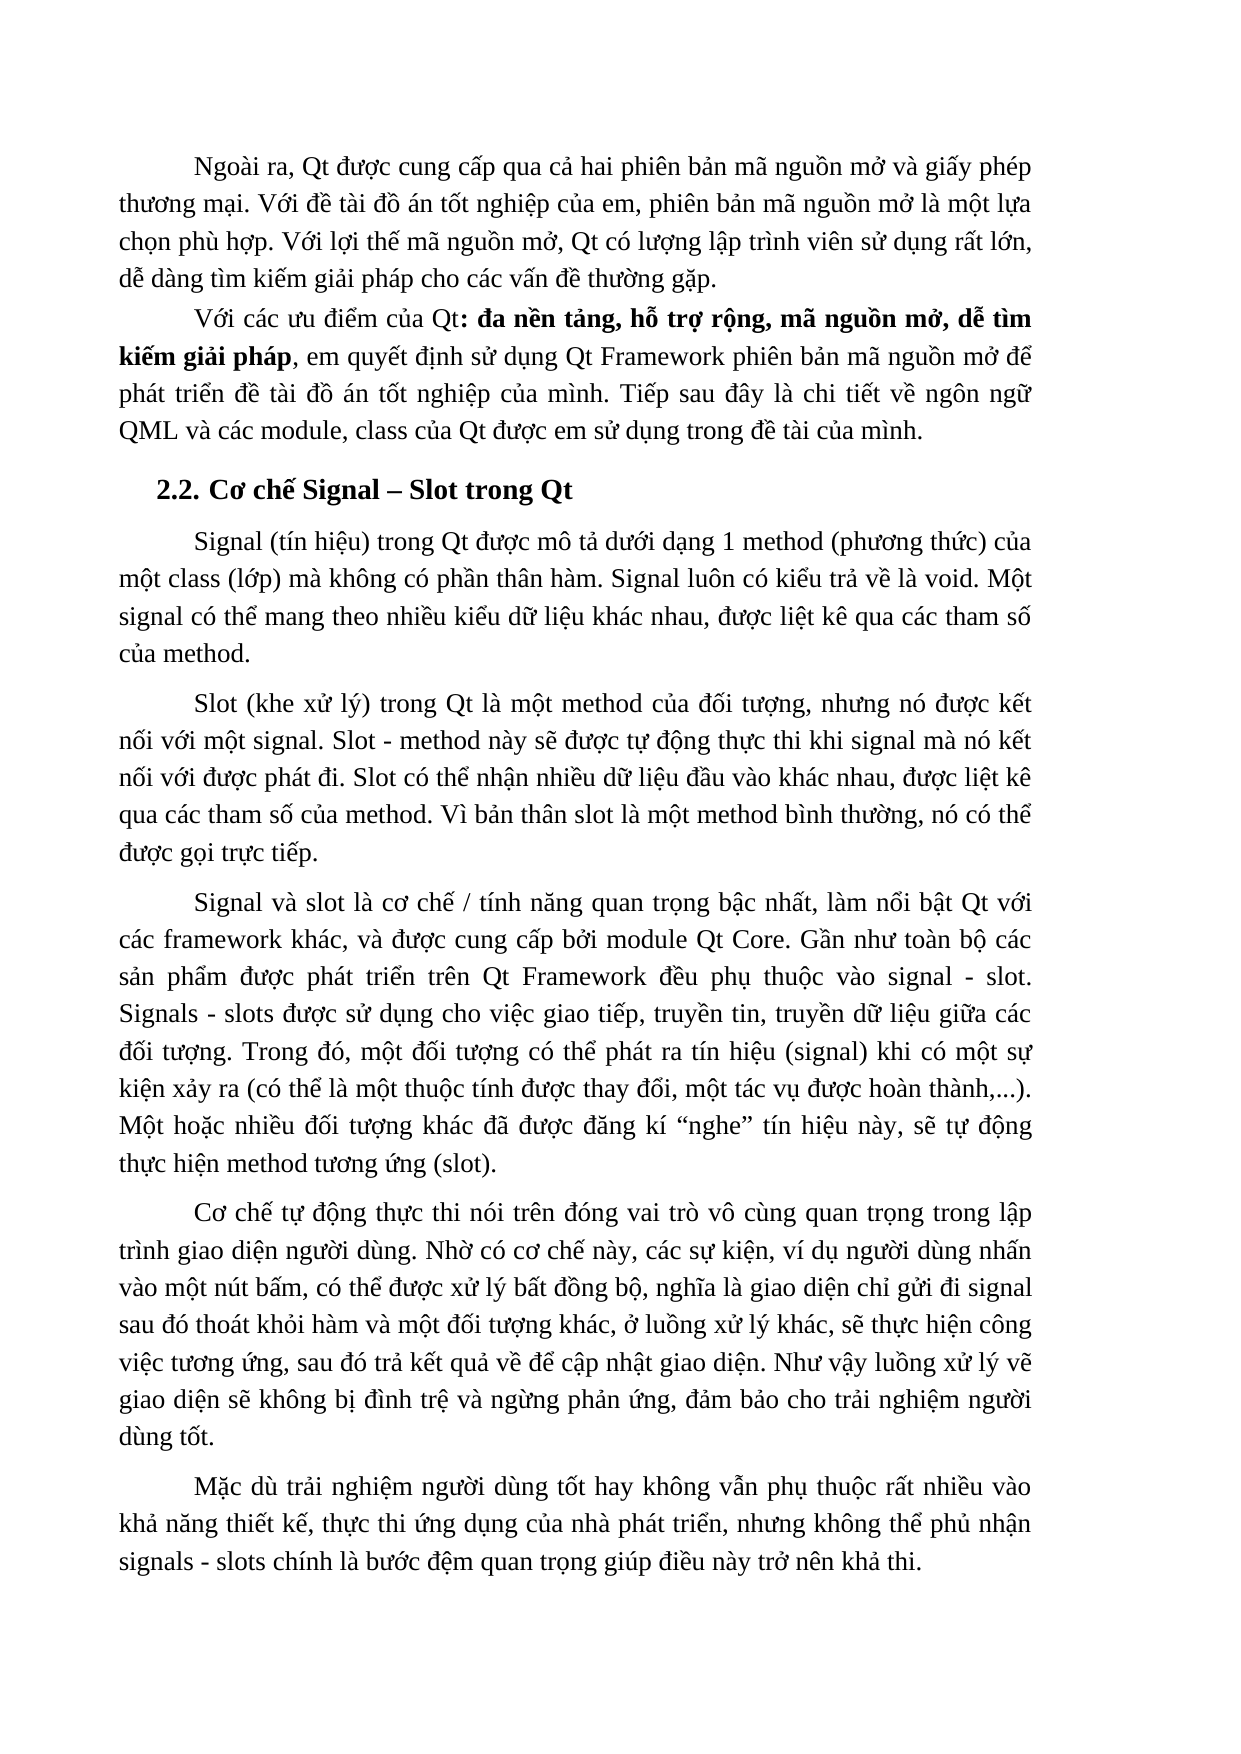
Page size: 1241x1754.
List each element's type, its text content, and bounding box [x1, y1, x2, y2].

text Ngoài ra, Qt được cung cấp qua cả hai phiên bản mã nguồn mở và giấy phép thương mại. Với đề tài đồ án tốt nghiệp của em, phiên bản mã nguồn mở là một lựa chọn phù hợp. Với lợi thế mã nguồn mở, Qt có lượng lập trình viên sử dụng rất lớn, dễ dàng tìm kiếm giải pháp cho các vấn đề thường gặp. [118, 150, 1033, 293]
text Slot (khe xử lý) trong Qt là một method của đối tượng, nhưng nó được kết nối với một signal. Slot - method này sẽ được tự động thực thi khi signal mà nó kết nối với được phát đi. Slot có thể nhận nhiều dữ liệu đầu vào khác nhau, được liệt kê qua các tham số của method. Vì bản thân slot là một method bình thường, nó có thể được gọi trực tiếp. [118, 687, 1033, 867]
text Signal (tín hiệu) trong Qt được mô tả dưới dạng 1 method (phương thức) của một class (lớp) mà không có phần thân hàm. Signal luôn có kiểu trả về là void. Một signal có thể mang theo nhiều kiểu dữ liệu khác nhau, được liệt kê qua các tham số của method. [118, 525, 1033, 668]
text Cơ chế tự động thực thi nói trên đóng vai trò vô cùng quan trọng trong lập trình giao diện người dùng. Nhờ có cơ chế này, các sự kiện, ví dụ người dùng nhấn vào một nút bấm, có thể được xử lý bất đồng bộ, nghĩa là giao diện chỉ gửi đi signal sau đó thoát khỏi hàm và một đối tượng khác, ở luồng xử lý khác, sẽ thực hiện công việc tương ứng, sau đó trả kết quả về để cập nhật giao diện. Như vậy luồng xử lý vẽ giao diện sẽ không bị đình trệ và ngừng phản ứng, đảm bảo cho trải nghiệm người dùng tốt. [118, 1196, 1033, 1451]
text Mặc dù trải nghiệm người dùng tốt hay không vẫn phụ thuộc rất nhiều vào khả năng thiết kế, thực thi ứng dụng của nhà phát triển, nhưng không thể phủ nhận signals - slots chính là bước đệm quan trọng giúp điều này trở nên khả thi. [118, 1470, 1033, 1576]
text Signal và slot là cơ chế / tính năng quan trọng bậc nhất, làm nổi bật Qt với các framework khác, và được cung cấp bởi module Qt Core. Gần như toàn bộ các sản phẩm được phát triển trên Qt Framework đều phụ thuộc vào signal - slot. Signals - slots được sử dụng cho việc giao tiếp, truyền tin, truyền dữ liệu giữa các đối tượng. Trong đó, một đối tượng có thể phát ra tín hiệu (signal) khi có một sự kiện xảy ra (có thể là một thuộc tính được thay đổi, một tác vụ được hoàn thành,...). Một hoặc nhiều đối tượng khác đã được đăng kí “nghe” tín hiệu này, sẽ tự động thực hiện method tương ứng (slot). [118, 886, 1033, 1178]
text Với các ưu điểm của Qt: đa nền tảng, hỗ trợ rộng, mã nguồn mở, dễ tìm kiếm giải pháp, em quyết định sử dụng Qt Framework phiên bản mã nguồn mở để phát triển đề tài đồ án tốt nghiệp của mình. Tiếp sau đây là chi tiết về ngôn ngữ QML và các module, class của Qt được em sử dụng trong đề tài của mình. [118, 302, 1033, 445]
subtitle Cơ chế Signal – Slot trong Qt [156, 472, 1033, 506]
